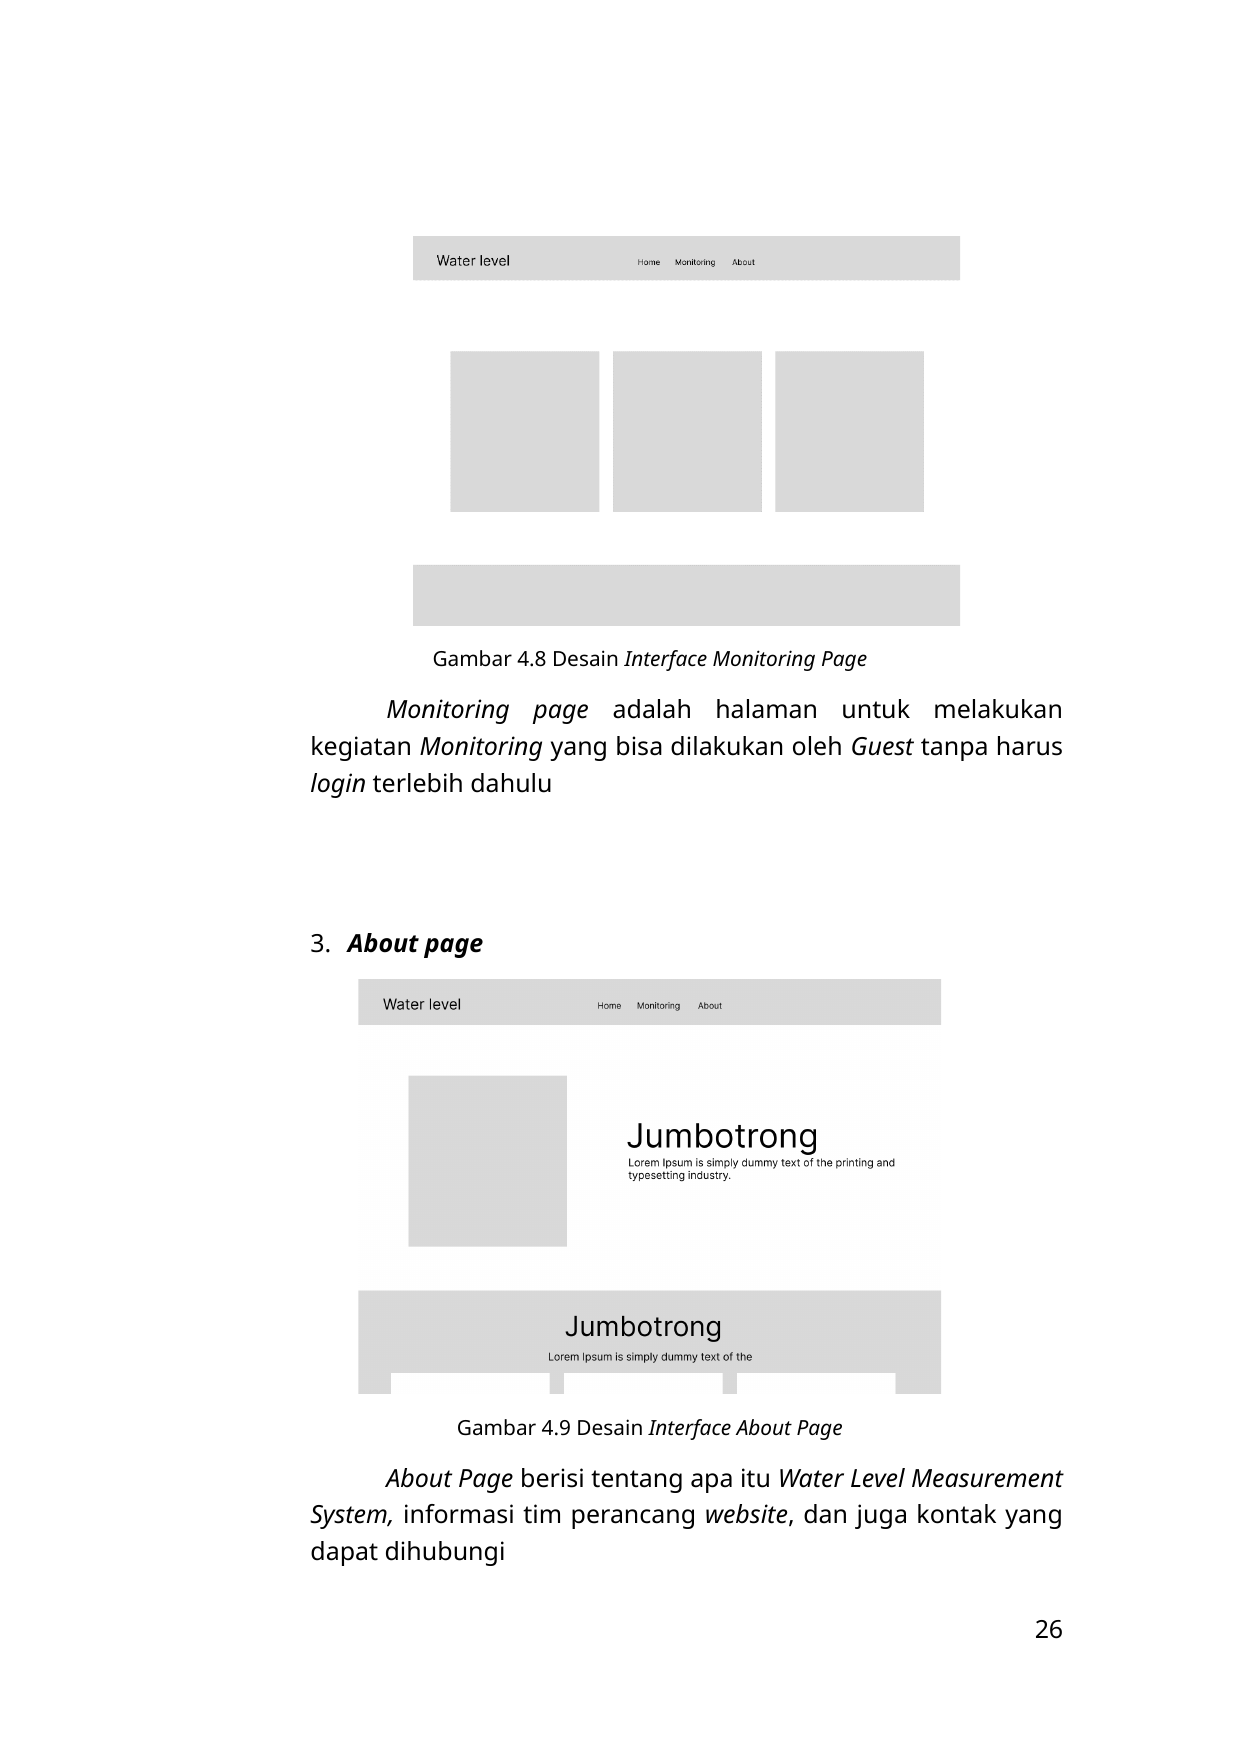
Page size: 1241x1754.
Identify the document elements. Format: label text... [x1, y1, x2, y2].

list About page [310, 926, 1063, 960]
text Gambar 4.8 Desain Interface Monitoring Page [236, 644, 1063, 673]
picture [358, 979, 942, 1394]
text Gambar 4.9 Desain Interface About Page [236, 1413, 1063, 1441]
text Monitoring page adalah halaman untuk melakukan kegiatan Monitoring yang bisa dilakukan oleh Guest tanpa harus login terlebih dahulu [310, 692, 1063, 799]
picture [413, 236, 961, 626]
text About Page berisi tentang apa itu Water Level Measurement System, informasi tim perancang website, dan juga kontak yang dapat dihubungi [310, 1460, 1063, 1568]
